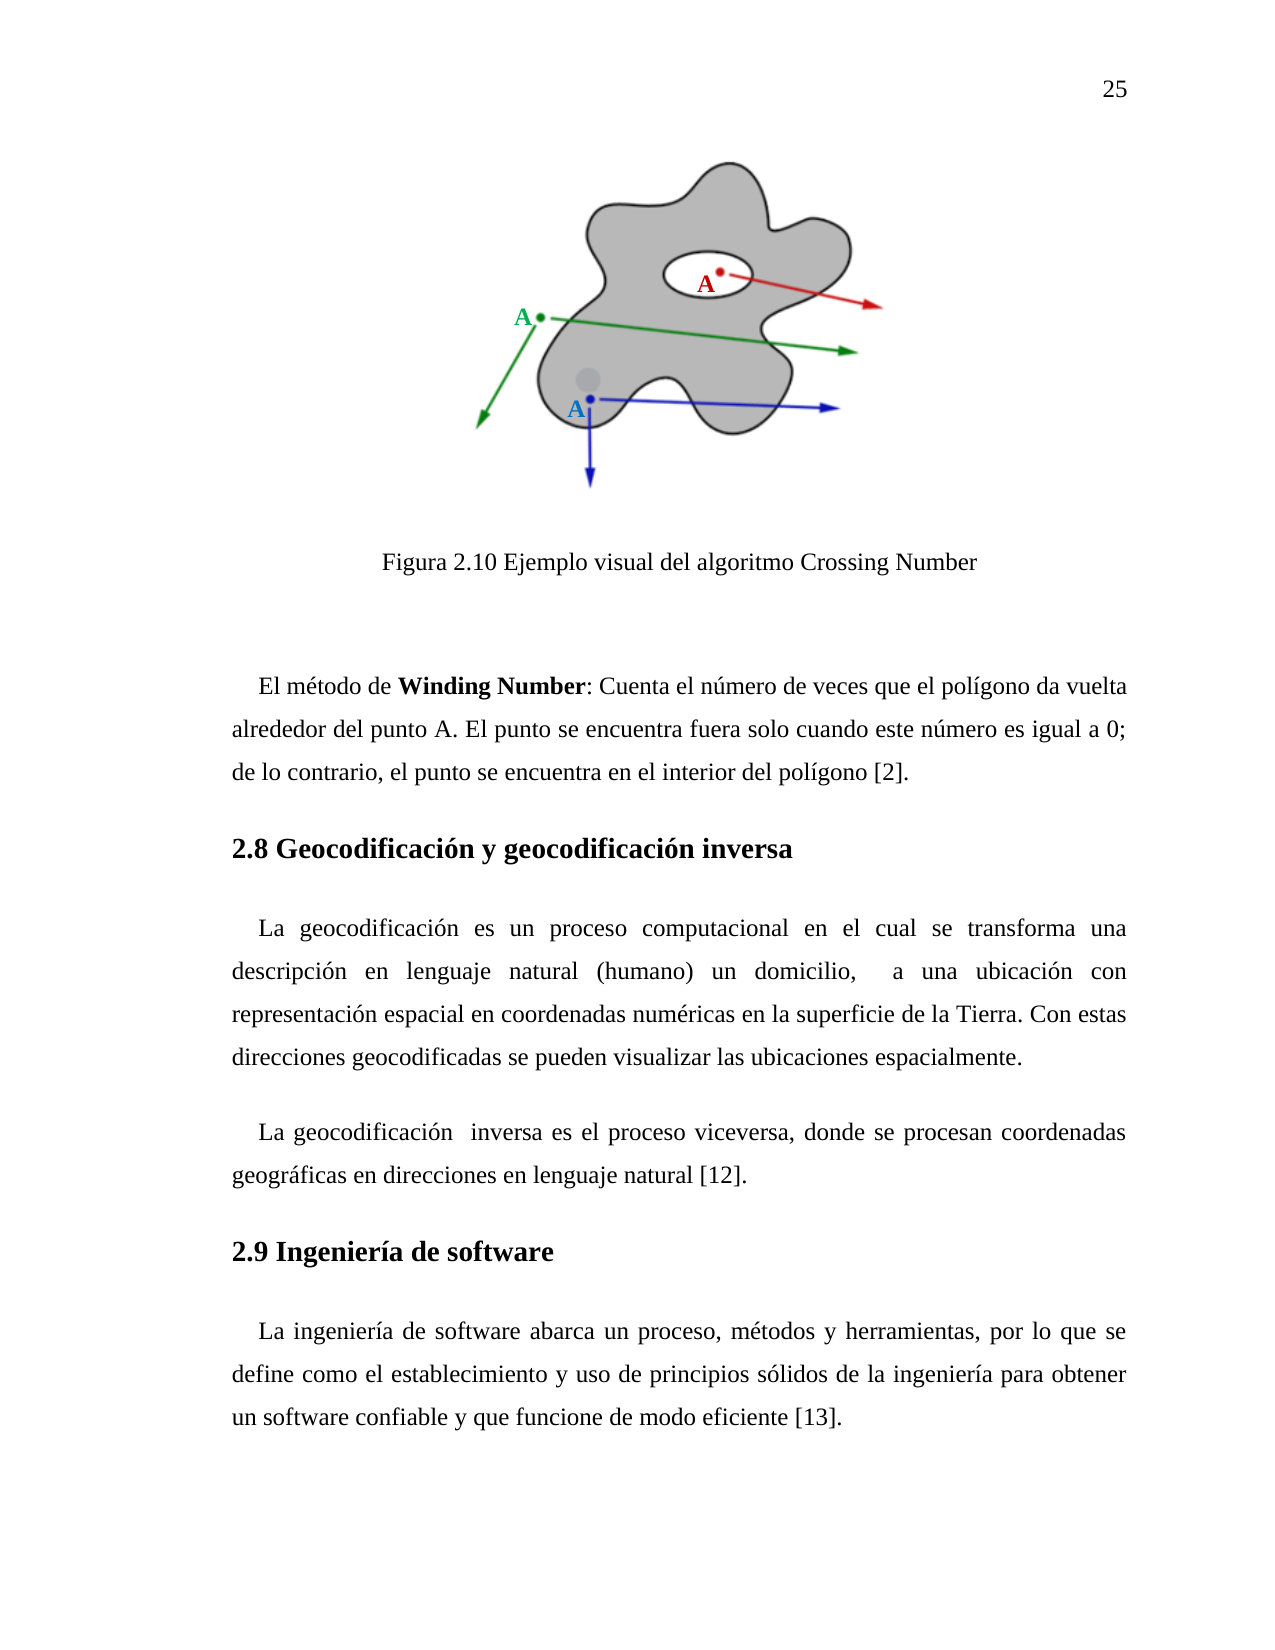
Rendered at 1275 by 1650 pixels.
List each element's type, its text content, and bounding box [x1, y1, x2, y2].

subtitle 2.8 Geocodificación y geocodificación inversa [232, 831, 1127, 865]
text La geocodificación inversa es el proceso viceversa, donde se procesan coordenadas geográficas en direcciones en lenguaje natural . [232, 1117, 1127, 1188]
text La ingeniería de software abarca un proceso, métodos y herramientas, por lo que se define como el establecimiento y uso de principios sólidos de la ingeniería para obtener un software confiable y que funcione de modo eficiente . [232, 1316, 1127, 1431]
picture [449, 147, 910, 502]
text La geocodificación es un proceso computacional en el cual se transforma una descripción en lenguaje natural (humano) un domicilio, a una ubicación con representación espacial en coordenadas numéricas en la superficie de la Tierra. Con estas direcciones geocodificadas se pueden visualizar las ubicaciones espacialmente. [232, 913, 1127, 1071]
subtitle 2.9 Ingeniería de software [232, 1234, 1127, 1268]
text El método de Winding Number: Cuenta el número de veces que el polígono da vuelta alrededor del punto A. El punto se encuentra fuera solo cuando este número es igual a 0; de lo contrario, el punto se encuentra en el interior del polígono. [232, 671, 1127, 786]
